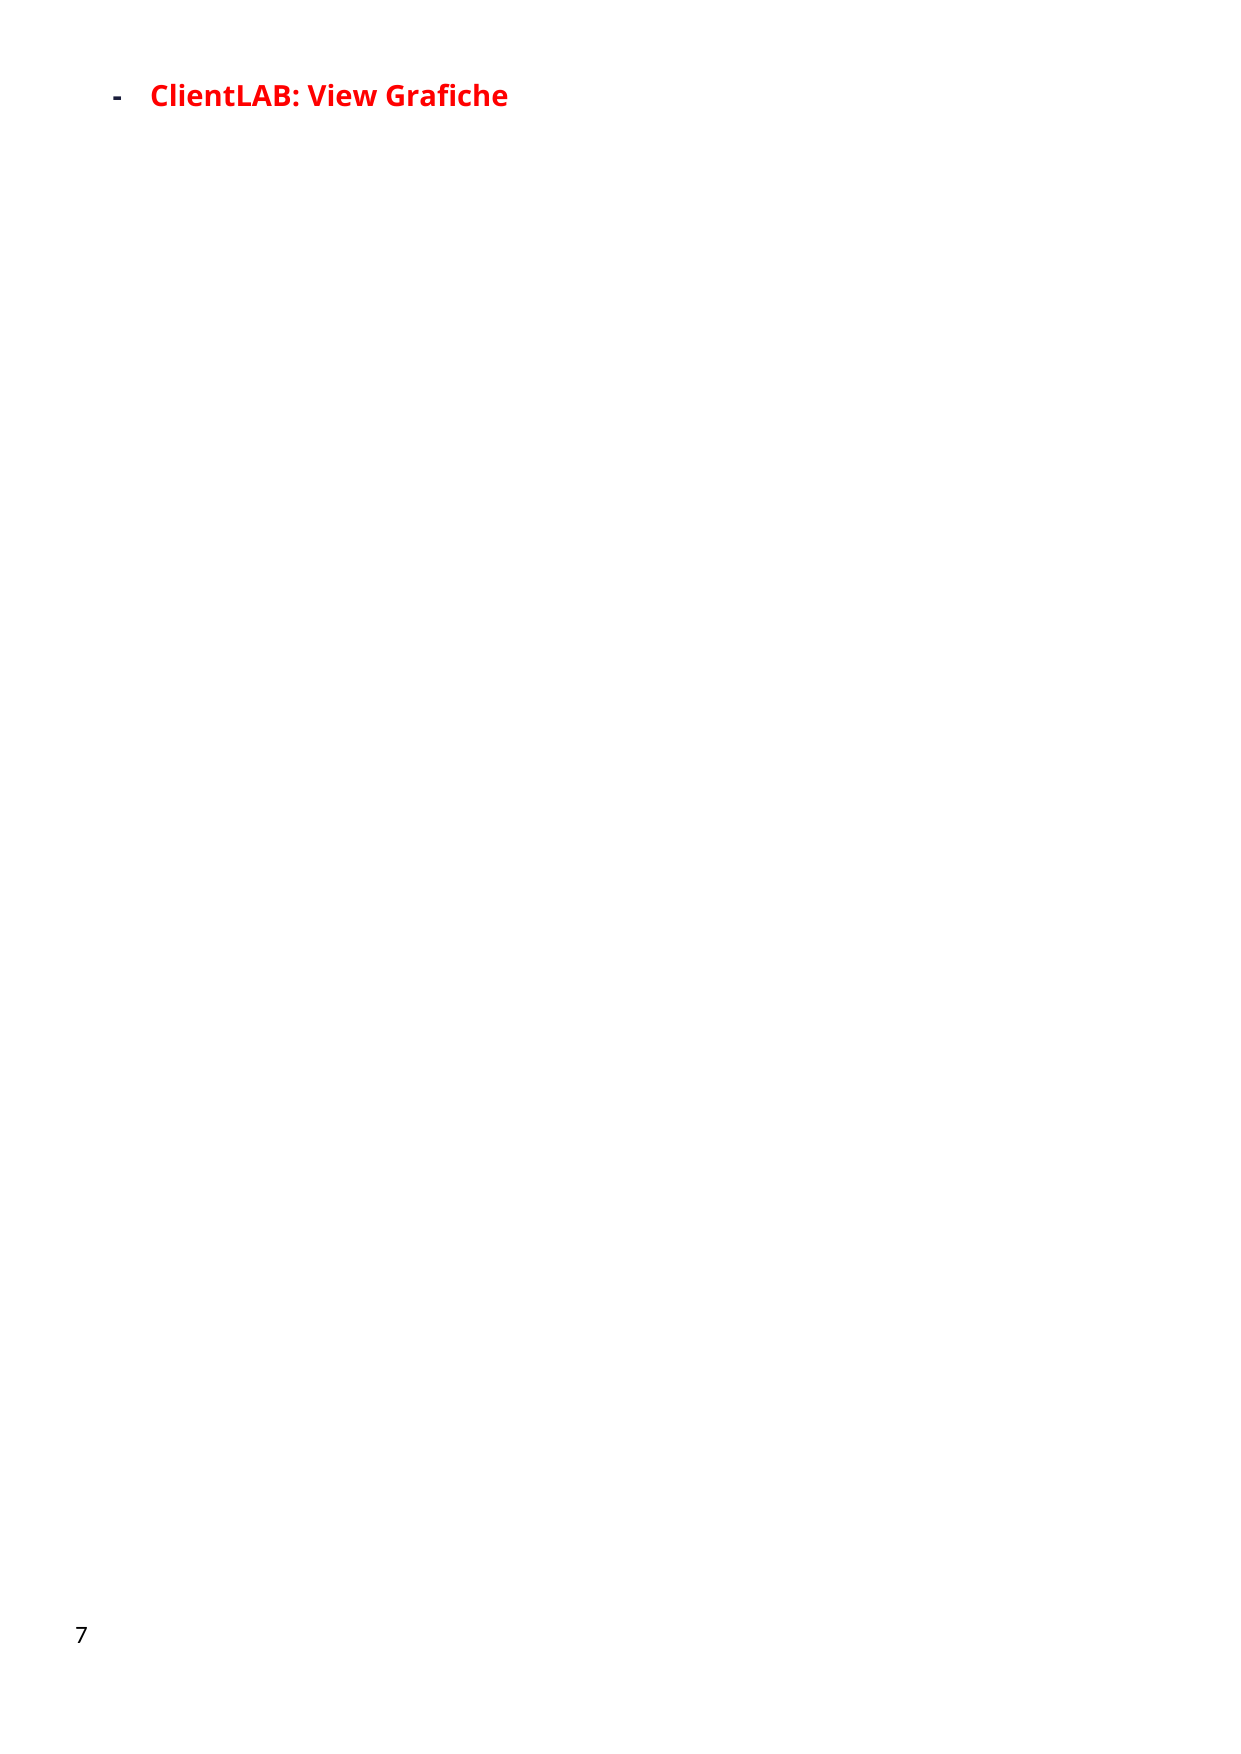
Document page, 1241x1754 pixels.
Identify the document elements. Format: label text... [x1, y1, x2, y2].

list ClientLAB: View Grafiche [112, 75, 1165, 115]
